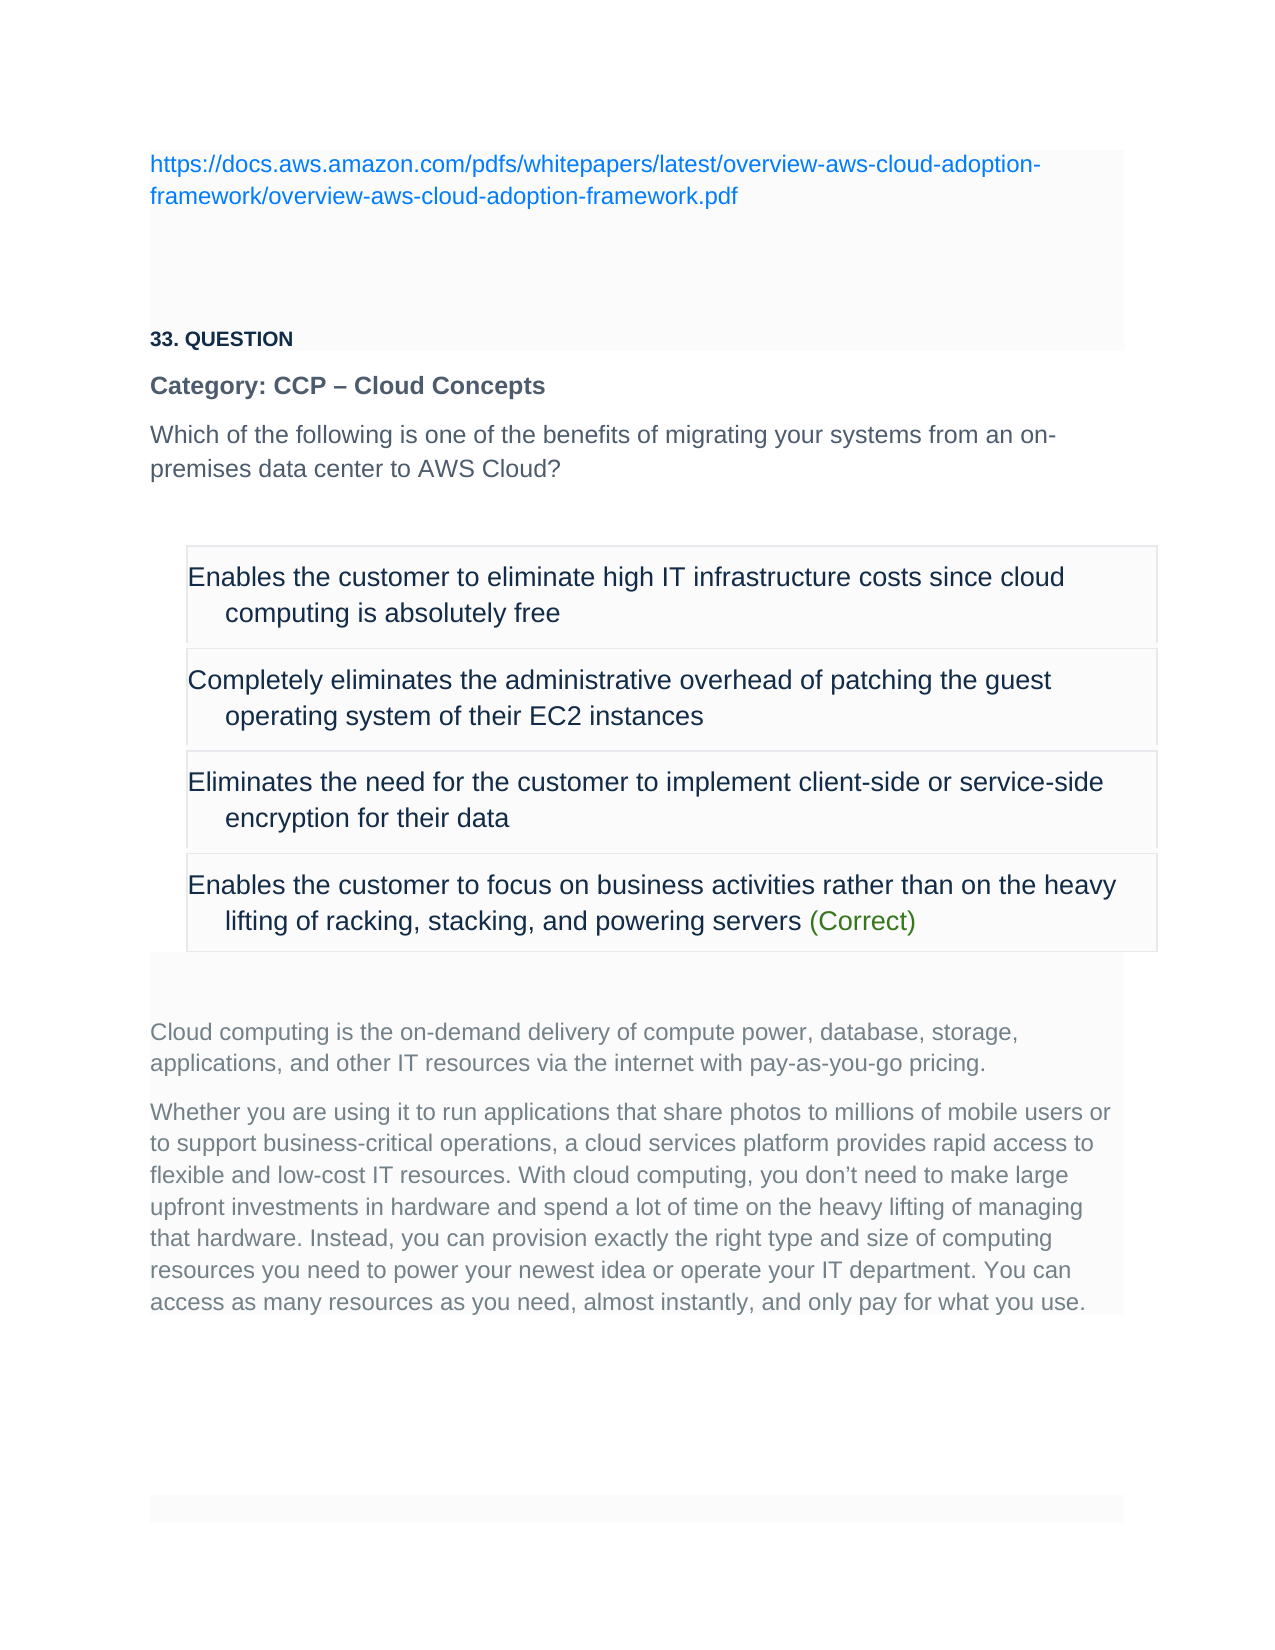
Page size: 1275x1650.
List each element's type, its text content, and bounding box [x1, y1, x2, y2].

text https://docs.aws.amazon.com/pdfs/whitepapers/latest/overview-aws-cloud-adoption-framework/overview-aws-cloud-adoption-framework.pdf [150, 150, 1125, 209]
list Eliminates the need for the customer to implement client-side or service-side encryption for their data [188, 752, 1156, 848]
text Category: CCP – Cloud Concepts [150, 371, 1125, 399]
list Enables the customer to eliminate high IT infrastructure costs since cloud computing is absolutely free [188, 547, 1156, 643]
text 33. QUESTION [150, 327, 1125, 351]
text Cloud computing is the on-demand delivery of compute power, database, storage, applications, and other IT resources via the internet with pay-as-you-go pricing. [150, 1018, 1125, 1077]
text Whether you are using it to run applications that share photos to millions of mobile users or to support business-critical operations, a cloud services platform provides rapid access to flexible and low-cost IT resources. With cloud computing, you don’t need to make large upfront investments in hardware and spend a lot of time on the heavy lifting of managing that hardware. Instead, you can provision exactly the right type and size of computing resources you need to power your newest idea or operate your IT department. You can access as many resources as you need, almost instantly, and only pay for what you use. [150, 1098, 1125, 1315]
text Which of the following is one of the benefits of migrating your systems from an on-premises data center to AWS Cloud? [150, 421, 1125, 482]
list Completely eliminates the administrative overhead of patching the guest operating system of their EC2 instances [188, 649, 1156, 745]
list Enables the customer to focus on business activities rather than on the heavy lifting of racking, stacking, and powering servers (Correct) [188, 854, 1156, 951]
